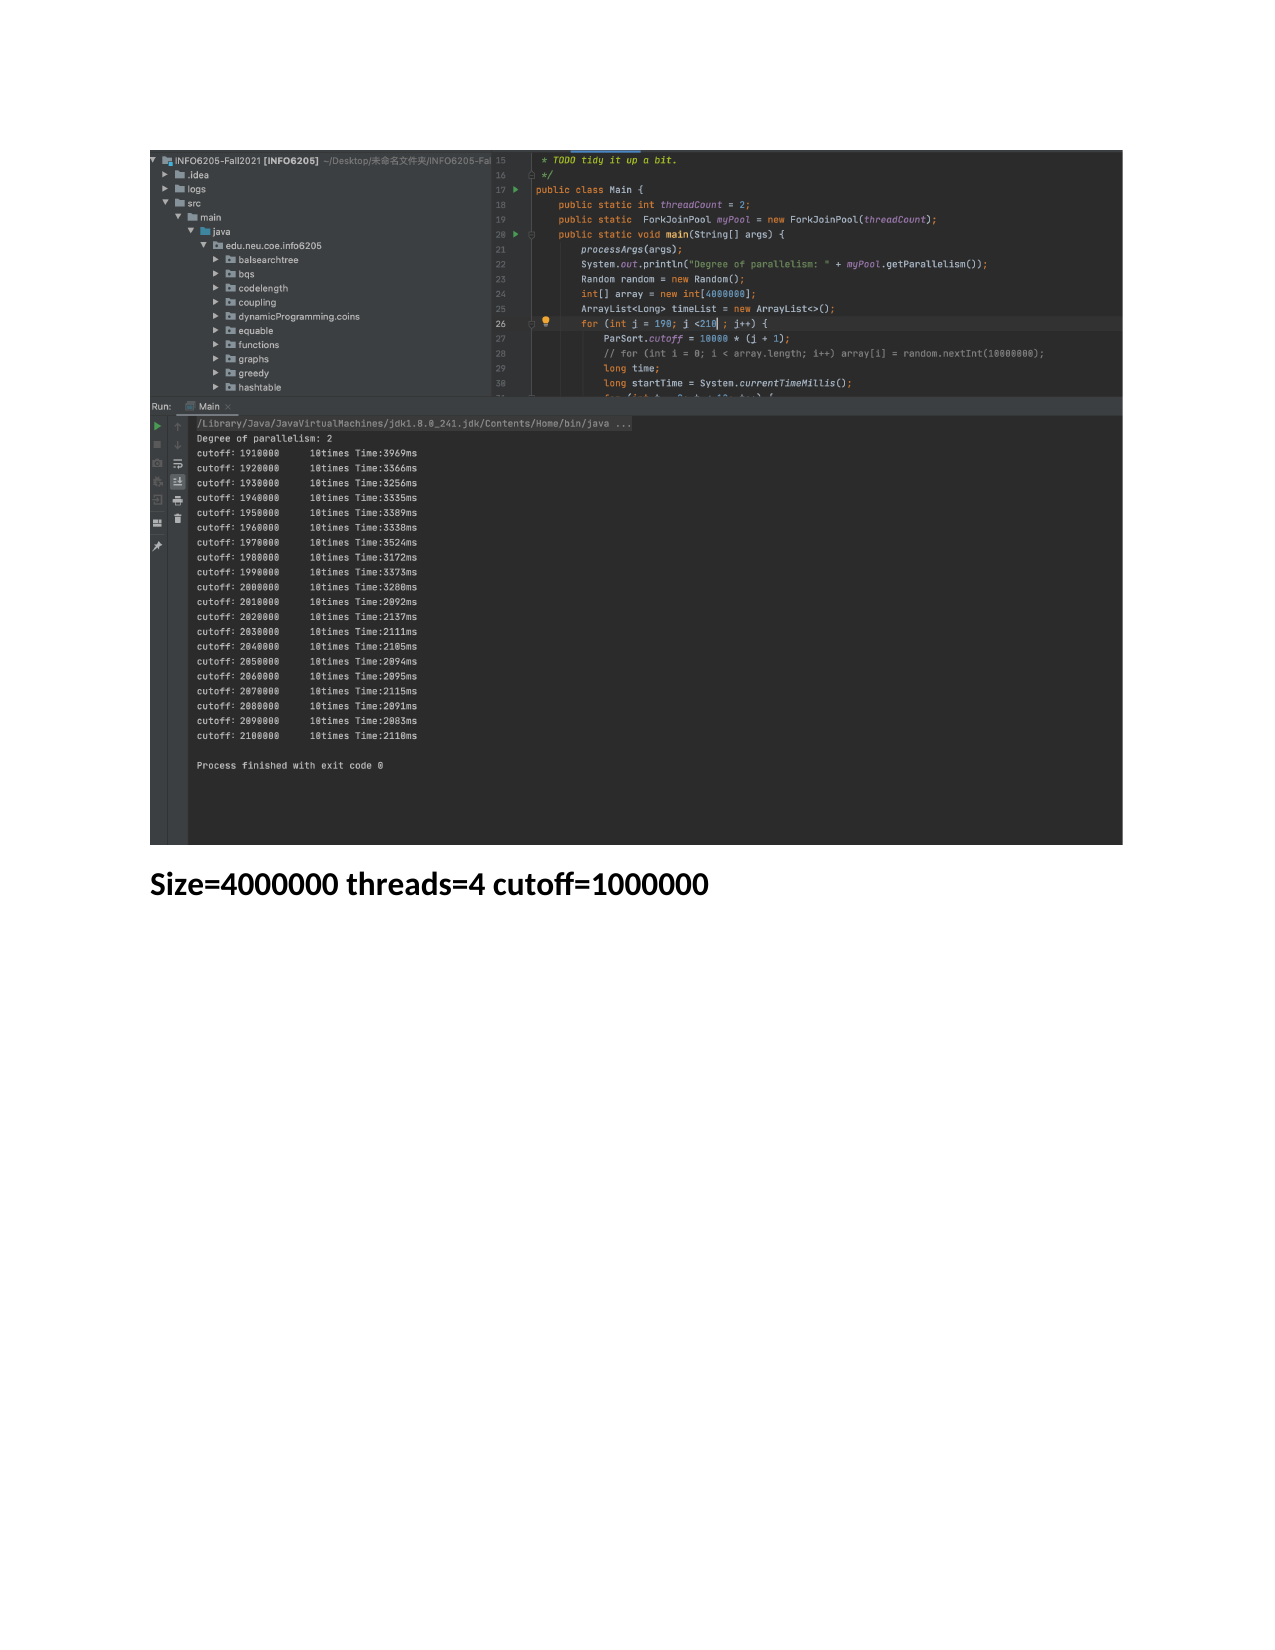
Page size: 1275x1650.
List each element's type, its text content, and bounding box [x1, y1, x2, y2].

list Size=4000000 threads=4 cutoff=1000000 [150, 863, 1125, 904]
picture [150, 150, 1123, 845]
